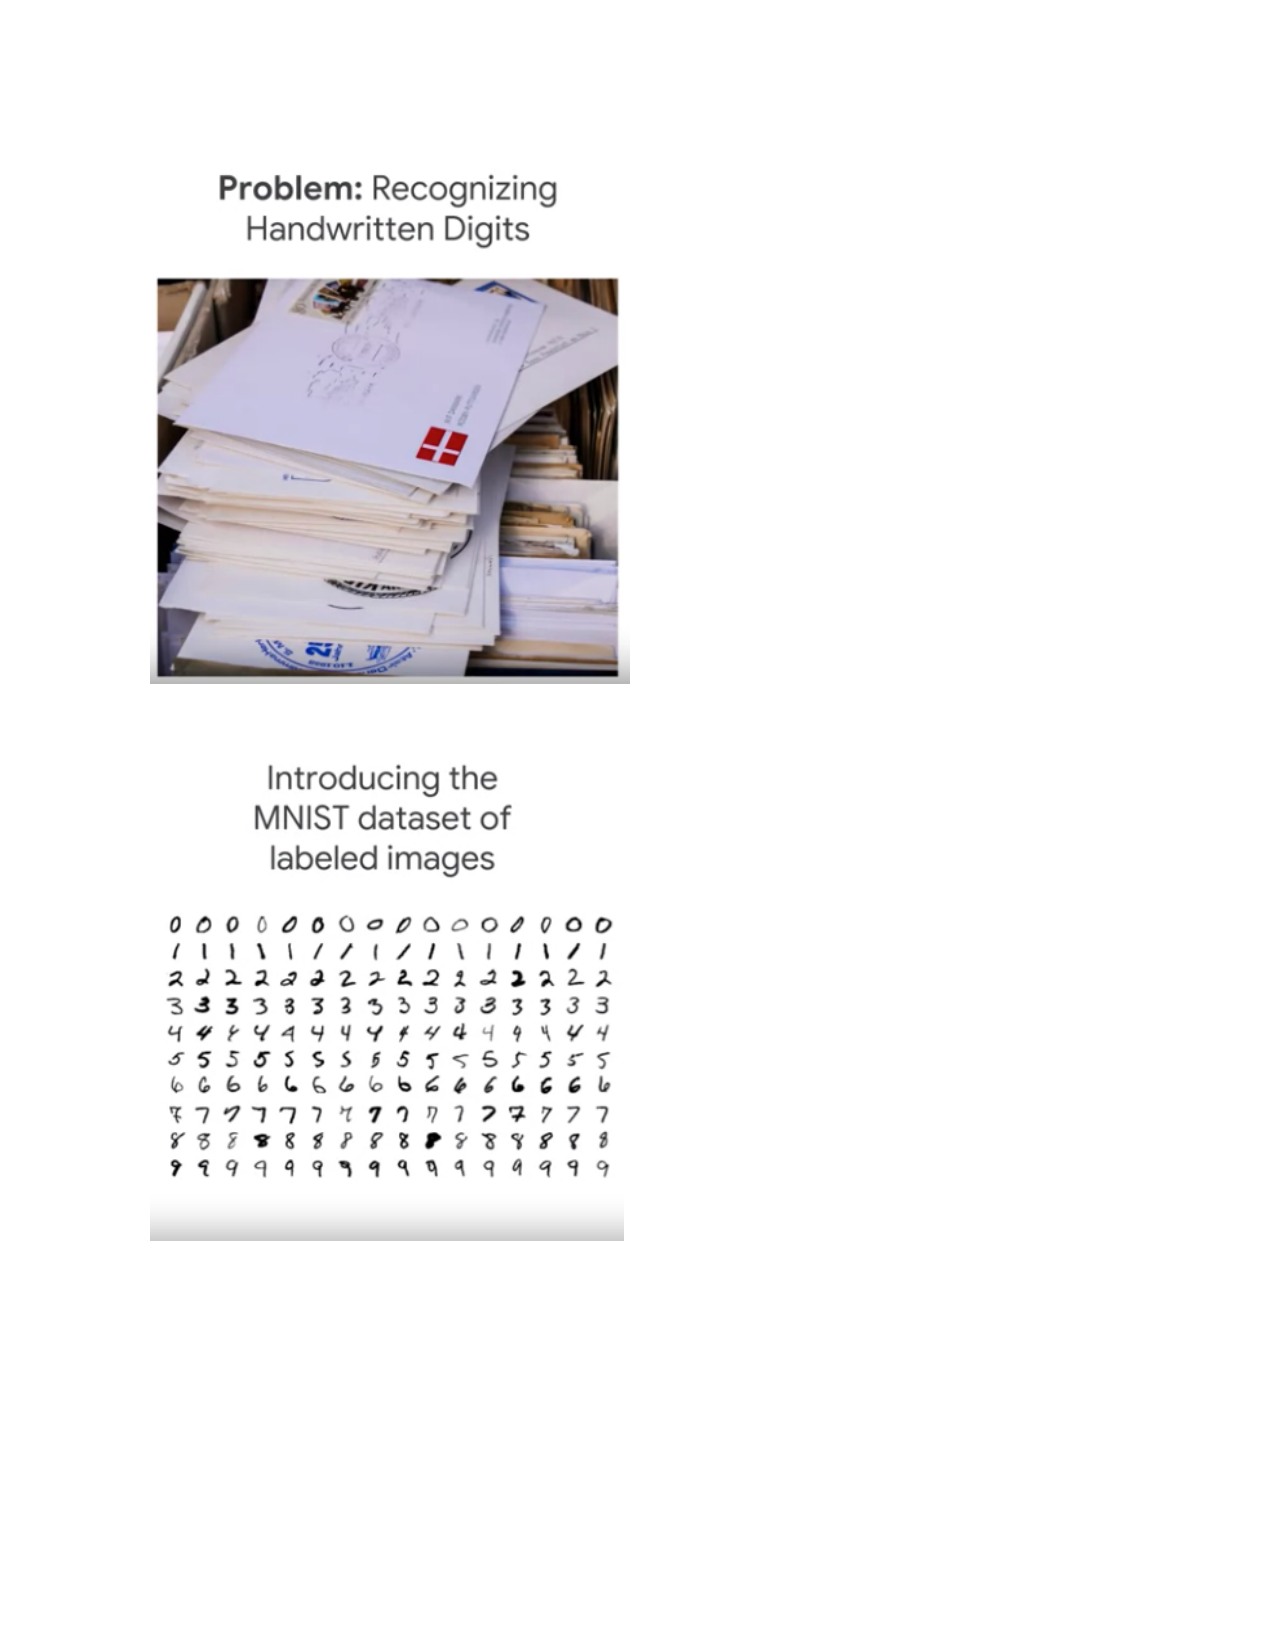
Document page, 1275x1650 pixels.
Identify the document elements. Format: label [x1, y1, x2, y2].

picture [150, 150, 630, 684]
picture [150, 713, 624, 1241]
